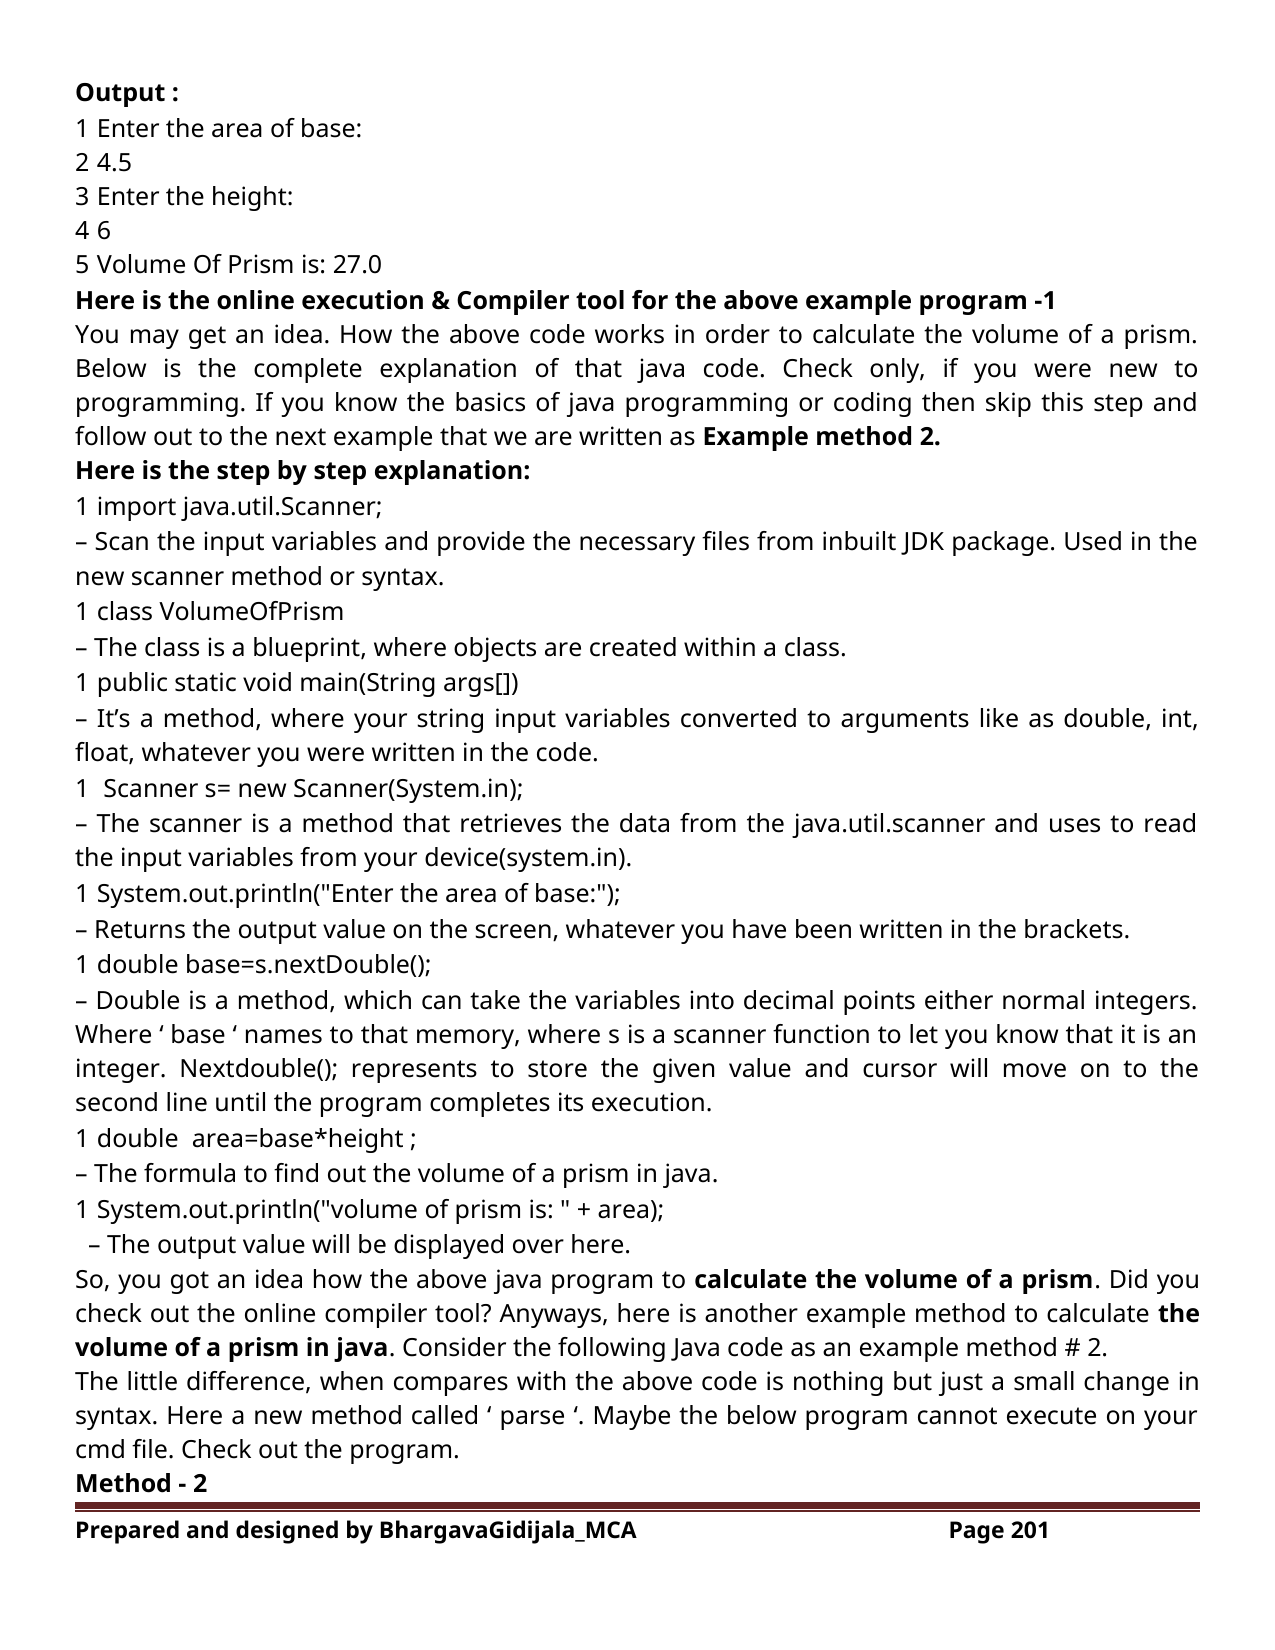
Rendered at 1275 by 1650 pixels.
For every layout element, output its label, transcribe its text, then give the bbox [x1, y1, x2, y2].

text You may get an idea. How the above code works in order to calculate the volume of a prism. Below is the complete explanation of that java code. Check only, if you were new to programming. If you know the basics of java programming or coding then skip this step and follow out to the next example that we are written as Example method 2. [75, 282, 1200, 419]
text Method - 2 [75, 1432, 1200, 1466]
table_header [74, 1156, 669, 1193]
text – It’s a method, where your string input variables converted to arguments like as double, int, float, whatever you were written in the code. [75, 667, 1200, 735]
text – Scan the input variables and provide the necessary files from inbuilt JDK package. Used in the new scanner method or syntax. [75, 490, 1200, 558]
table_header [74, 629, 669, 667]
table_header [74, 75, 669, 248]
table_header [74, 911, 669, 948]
text Here is the step by step explanation: [75, 419, 1200, 453]
text – The output value will be displayed over here. [75, 1193, 1200, 1227]
text – The class is a blueprint, where objects are created within a class. [75, 595, 1200, 629]
text So, you got an idea how the above java program to calculate the volume of a prism. Did you check out the online compiler tool? Anyways, here is another example method to calculate the volume of a prism in java. Consider the following Java code as an example method # 2. [75, 1227, 1200, 1329]
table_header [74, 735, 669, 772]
text – Returns the output value on the screen, whatever you have been written in the brackets. [75, 877, 1200, 911]
text The little difference, when compares with the above code is nothing but just a small change in syntax. Here a new method called ‘ parse ‘. Maybe the below program cannot execute on your cmd file. Check out the program. [75, 1329, 1200, 1432]
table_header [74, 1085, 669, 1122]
text – The formula to find out the volume of a prism in java. [75, 1122, 1200, 1156]
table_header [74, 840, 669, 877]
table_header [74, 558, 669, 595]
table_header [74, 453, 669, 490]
text Here is the online execution & Compiler tool for the above example program -1 [75, 248, 1200, 282]
text – The scanner is a method that retrieves the data from the java.util.scanner and uses to read the input variables from your device(system.in). [75, 772, 1200, 840]
text – Double is a method, which can take the variables into decimal points either normal integers. Where ‘ base ‘ names to that memory, where s is a scanner function to let you know that it is an integer. Nextdouble(); represents to store the given value and cursor will move on to the second line until the program completes its execution. [75, 948, 1200, 1085]
